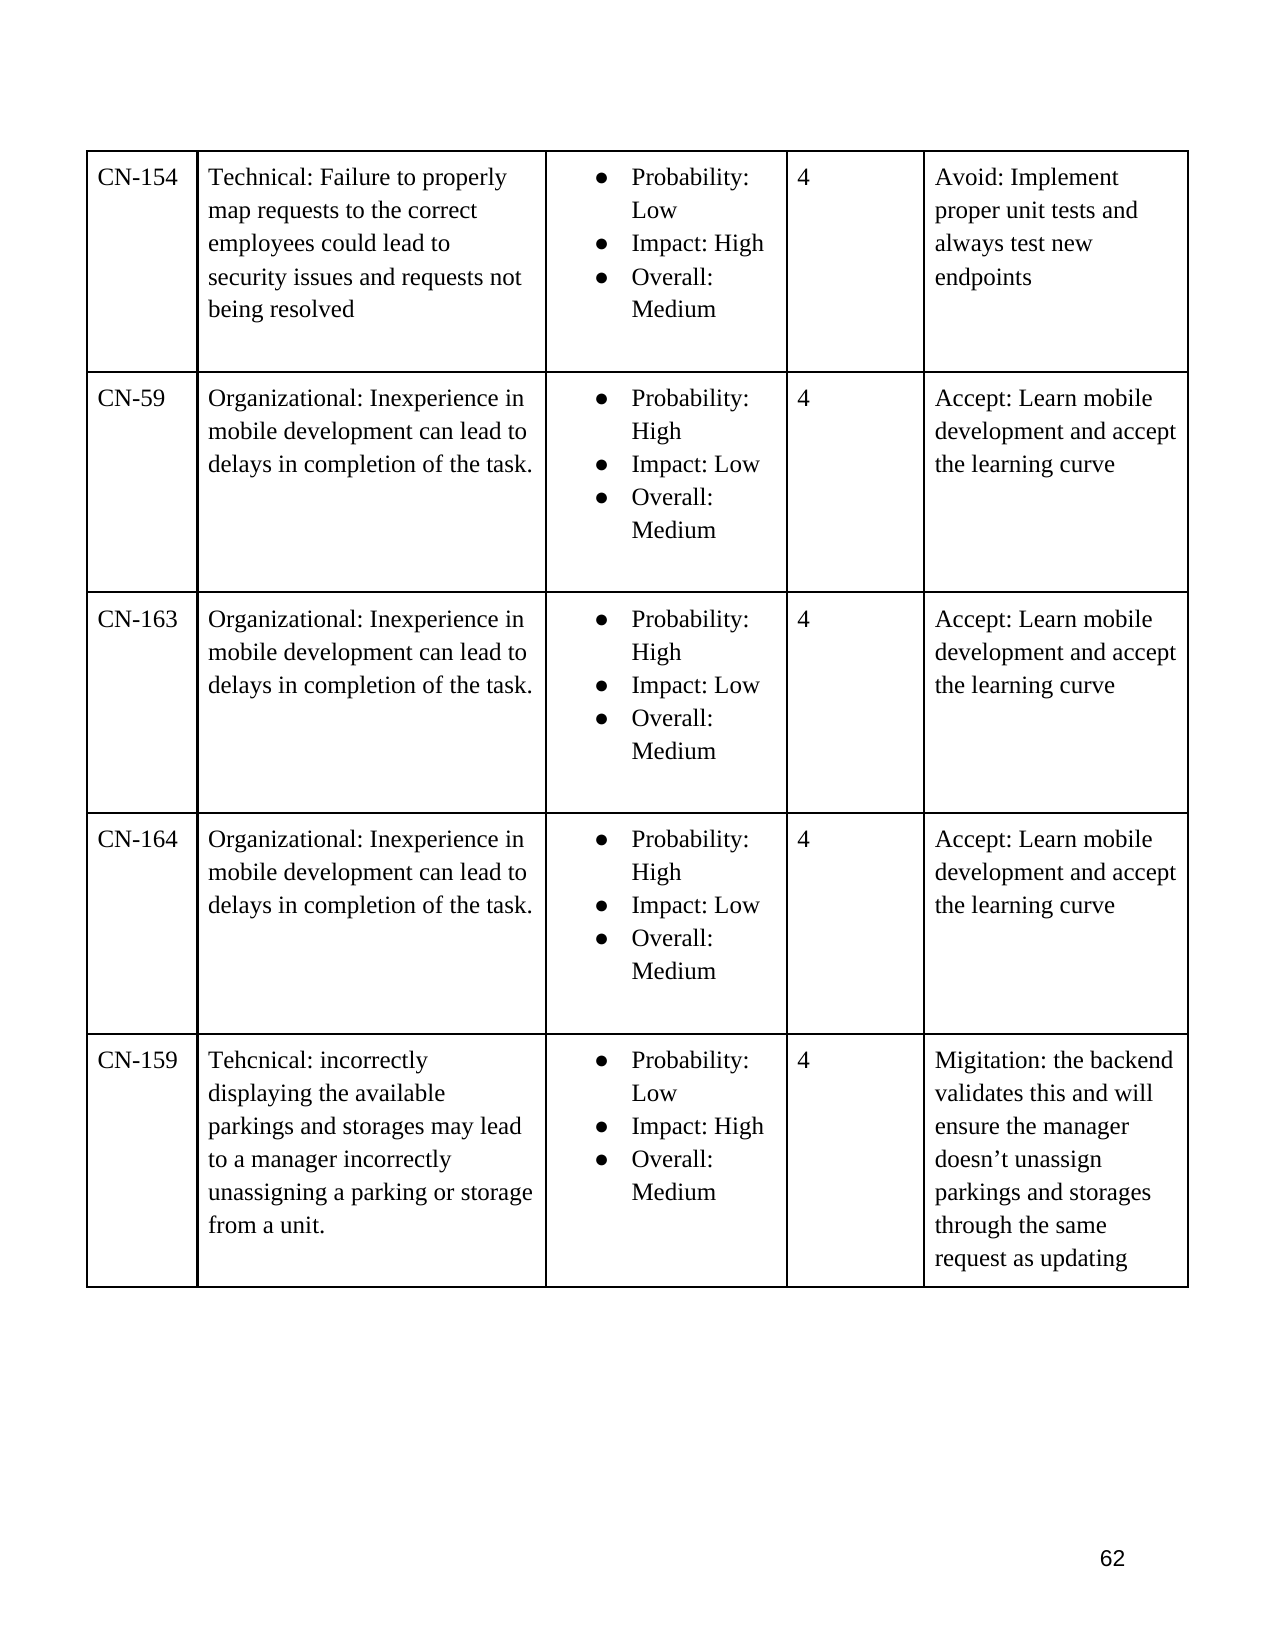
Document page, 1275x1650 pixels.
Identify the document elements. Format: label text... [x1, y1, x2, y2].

table_cell CN-59 [88, 373, 196, 591]
table_cell CN-164 [88, 814, 196, 1032]
table_cell 4 [788, 593, 923, 812]
table_cell 4 [788, 814, 923, 1032]
table_cell Organizational: Inexperience in mobile development can lead to delays in completion of the task. [199, 814, 545, 1032]
table_cell Probability: High Impact: Low Overall: Medium [547, 373, 786, 591]
table_cell Accept: Learn mobile development and accept the learning curve [925, 593, 1187, 812]
table_cell CN-154 [88, 152, 196, 371]
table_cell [547, 1035, 786, 1286]
table_cell Organizational: Inexperience in mobile development can lead to delays in completion of the task. [199, 373, 545, 591]
table_cell Migitation: the backend validates this and will ensure the manager doesn’t unassign parkings and storages through the same request as updating [925, 1035, 1187, 1286]
table_cell Tehcnical: incorrectly displaying the available parkings and storages may lead to a manager incorrectly unassigning a parking or storage from a unit. [199, 1035, 545, 1286]
table_cell CN-159 [88, 1035, 196, 1286]
table_cell Probability: High Impact: Low Overall: Medium [547, 593, 786, 812]
table_cell 4 [788, 373, 923, 591]
table_cell Probability: Low Impact: High Overall: Medium [547, 152, 786, 371]
table_cell CN-163 [88, 593, 196, 812]
table_cell 4 [788, 1035, 923, 1286]
table_cell 4 [788, 152, 923, 371]
table_cell Organizational: Inexperience in mobile development can lead to delays in completion of the task. [199, 593, 545, 812]
table_cell Technical: Failure to properly map requests to the correct employees could lead to security issues and requests not being resolved [199, 152, 545, 371]
table_cell Accept: Learn mobile development and accept the learning curve [925, 814, 1187, 1032]
table_cell Accept: Learn mobile development and accept the learning curve [925, 373, 1187, 591]
table_cell Avoid: Implement proper unit tests and always test new endpoints [925, 152, 1187, 371]
table_cell Probability: High Impact: Low Overall: Medium [547, 814, 786, 1032]
